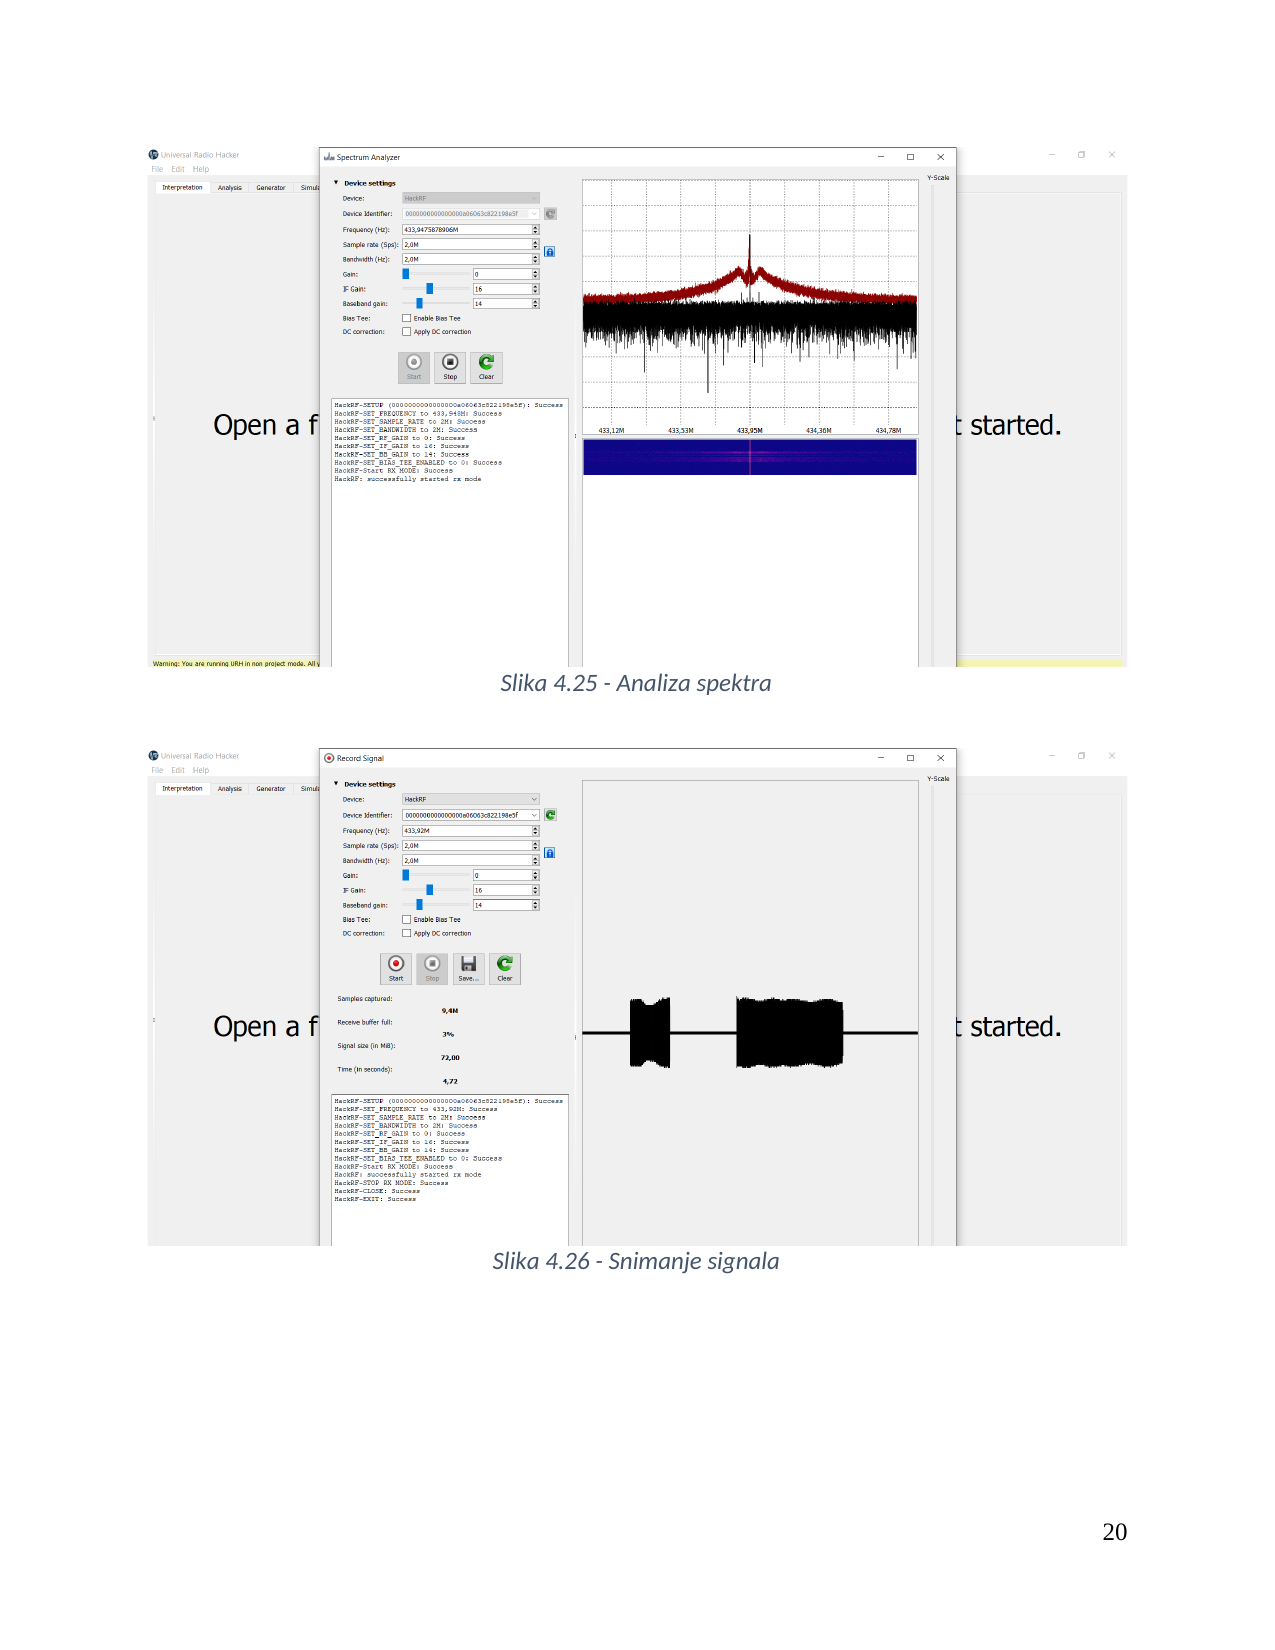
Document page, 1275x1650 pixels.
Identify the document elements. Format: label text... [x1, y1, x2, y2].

picture [147, 748, 1128, 1246]
picture [147, 147, 1128, 667]
